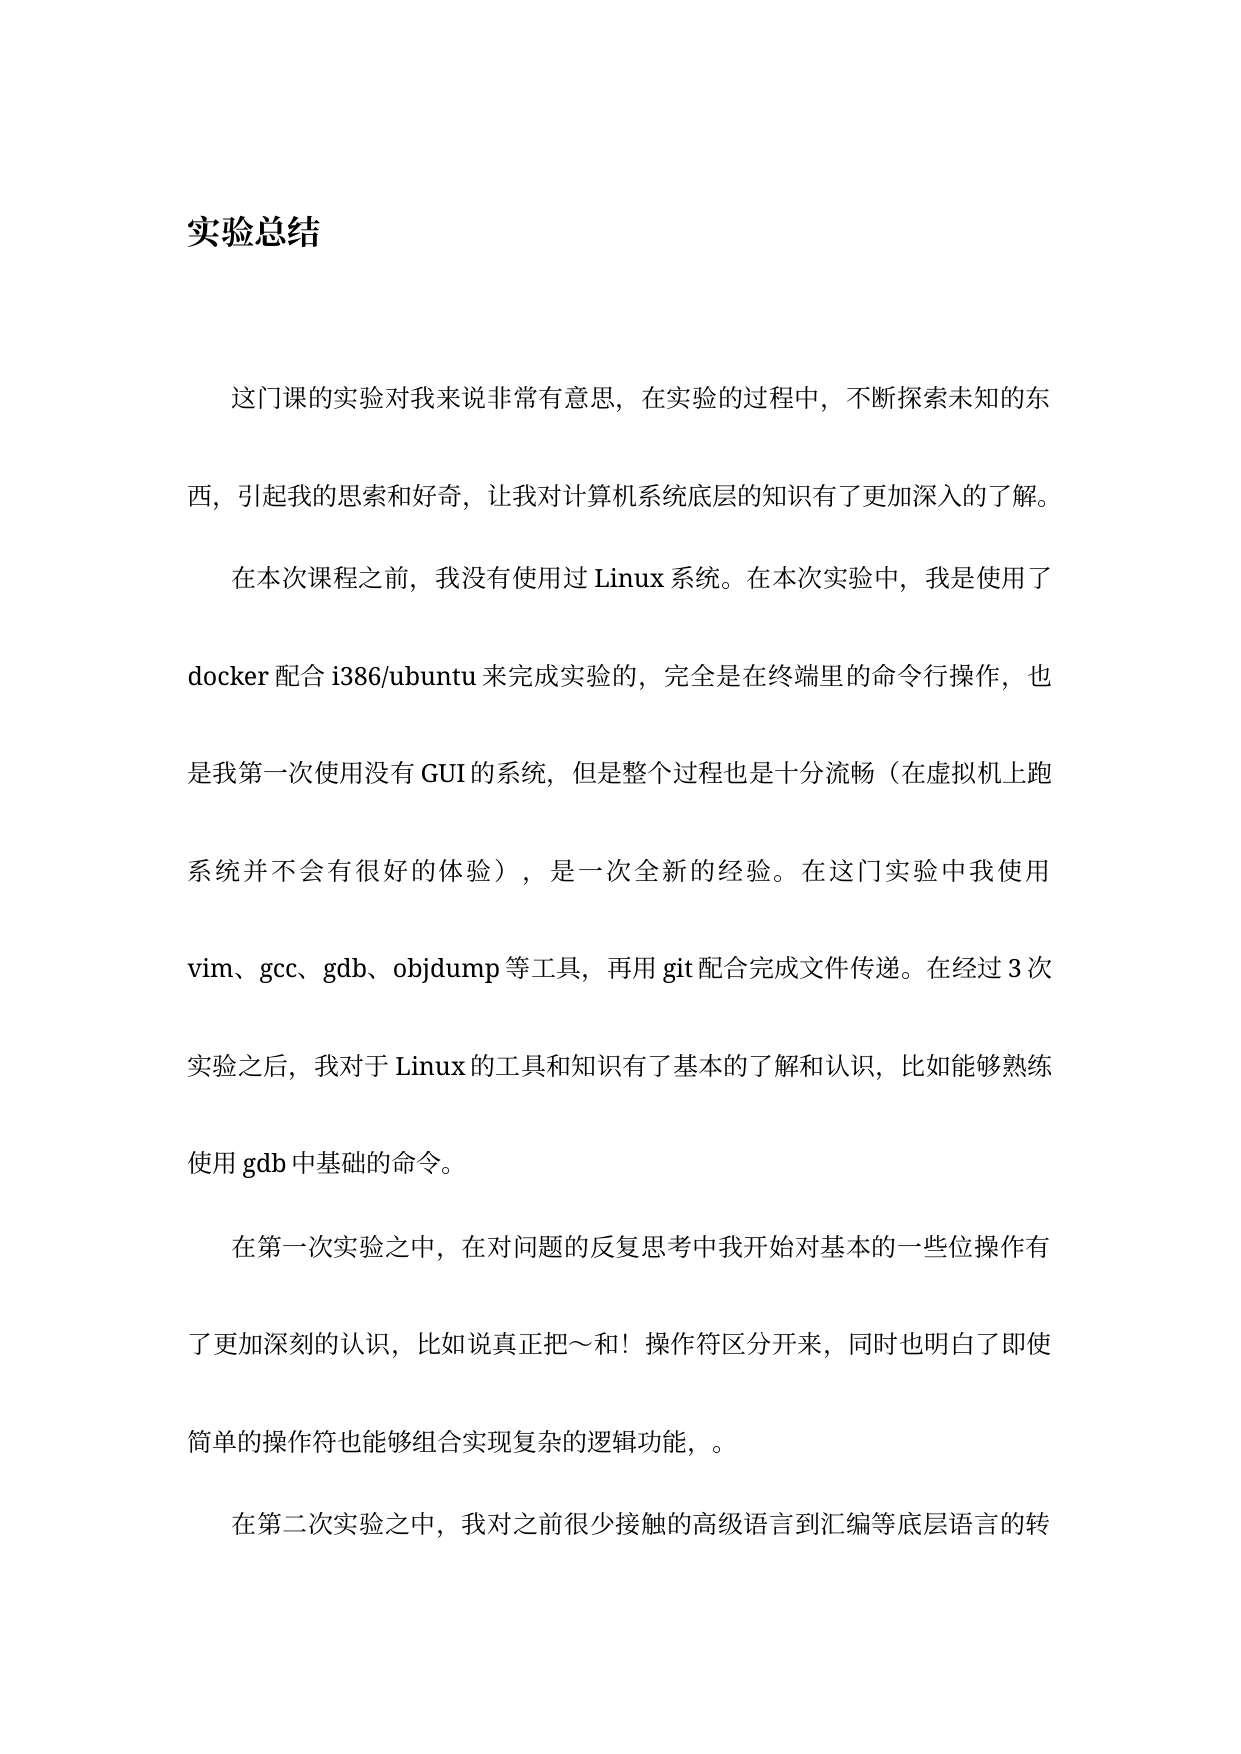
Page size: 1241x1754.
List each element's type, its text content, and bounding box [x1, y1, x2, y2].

text 在第一次实验之中，在对问题的反复思考中我开始对基本的一些位操作有了更加深刻的认识，比如说真正把～和！操作符区分开来，同时也明白了即使简单的操作符也能够组合实现复杂的逻辑功能，。 [187, 1213, 1053, 1473]
text 这门课的实验对我来说非常有意思，在实验的过程中，不断探索未知的东西，引起我的思索和好奇，让我对计算机系统底层的知识有了更加深入的了解。 [187, 364, 1053, 527]
subtitle 实验总结 [187, 197, 1053, 262]
text 在本次课程之前，我没有使用过Linux系统。在本次实验中，我是使用了docker配合i386/ubuntu来完成实验的，完全是在终端里的命令行操作，也是我第一次使用没有GUI的系统，但是整个过程也是十分流畅（在虚拟机上跑系统并不会有很好的体验），是一次全新的经验。在这门实验中我使用vim、gcc、gdb、objdump等工具，再用git配合完成文件传递。在经过3次实验之后，我对于Linux的工具和知识有了基本的了解和认识，比如能够熟练使用gdb中基础的命令。 [187, 545, 1053, 1195]
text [187, 1491, 1053, 1556]
